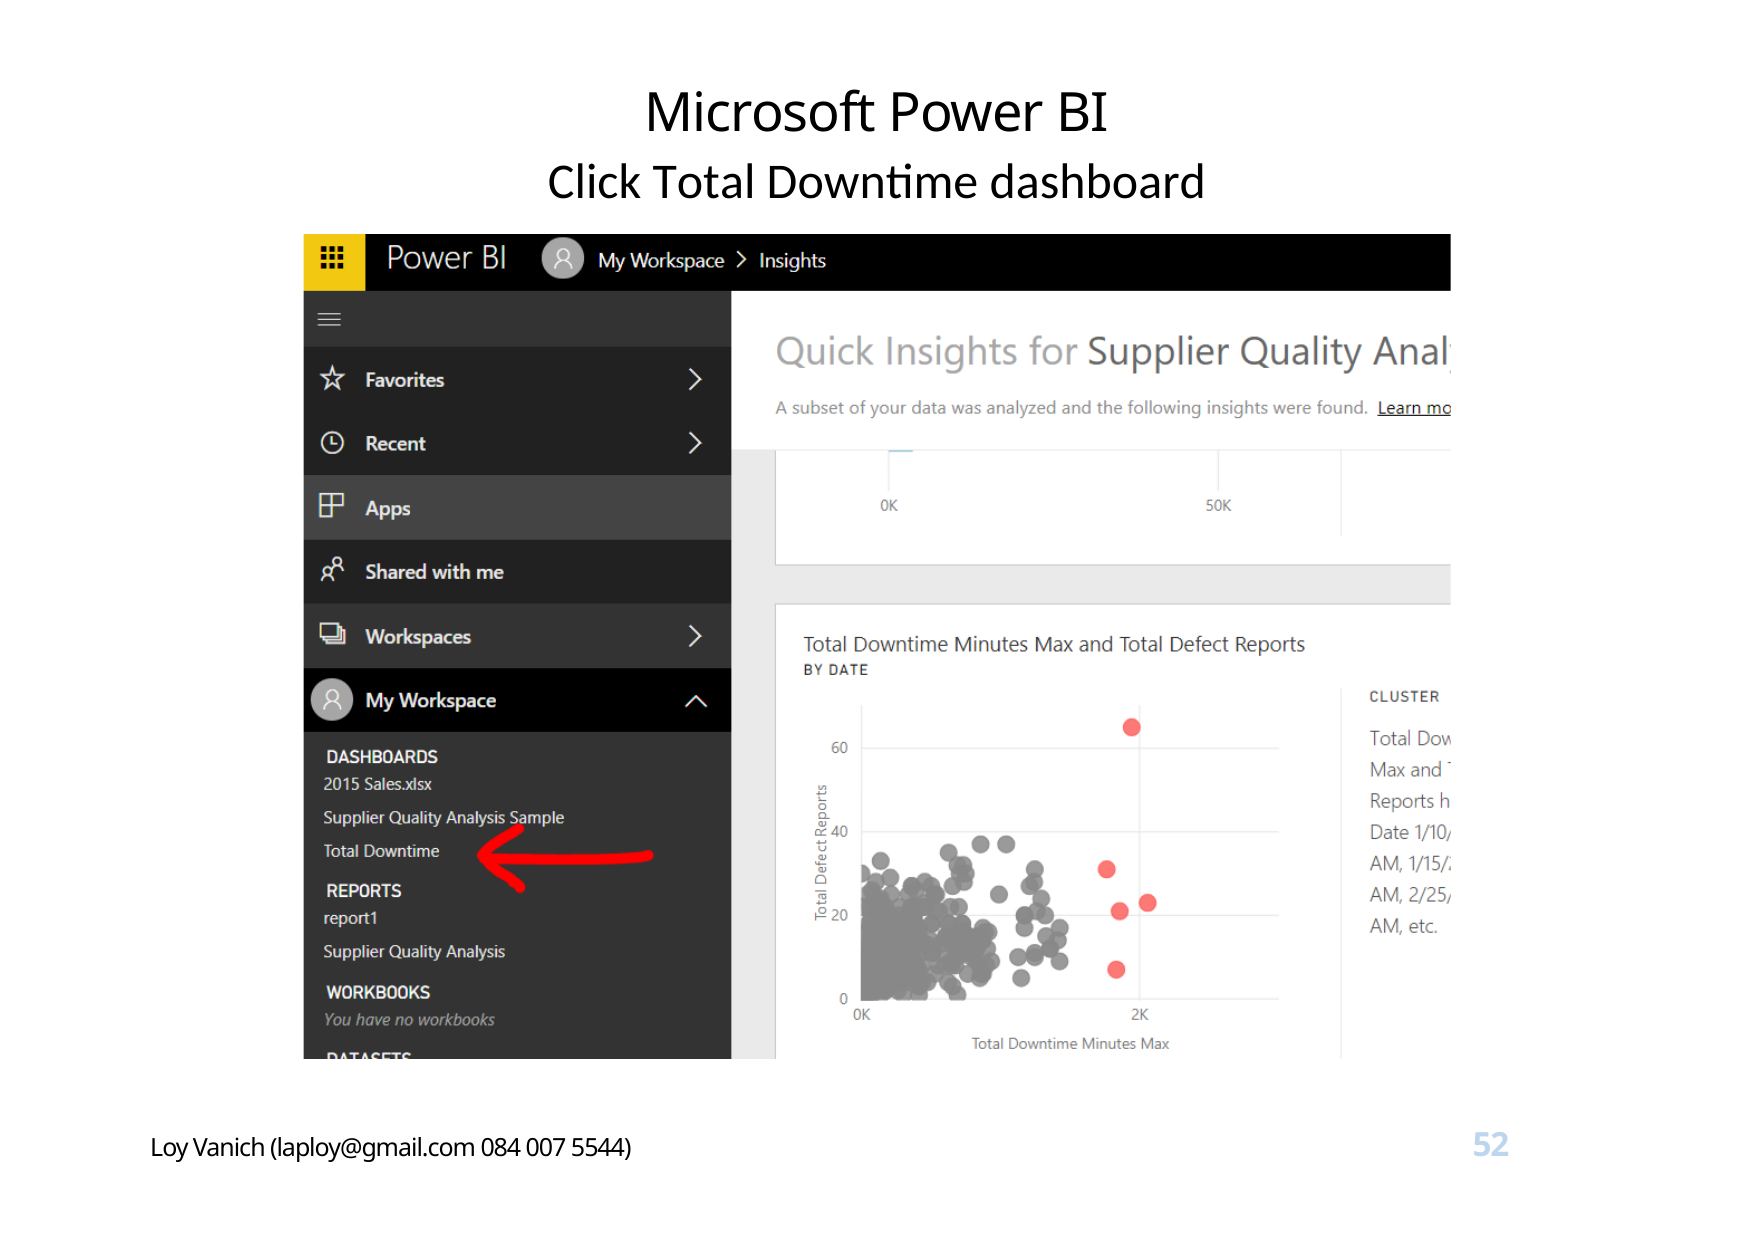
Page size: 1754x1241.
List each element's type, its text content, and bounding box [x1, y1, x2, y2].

picture [303, 234, 1451, 1059]
text Click Total Downtime dashboard [150, 150, 1604, 211]
